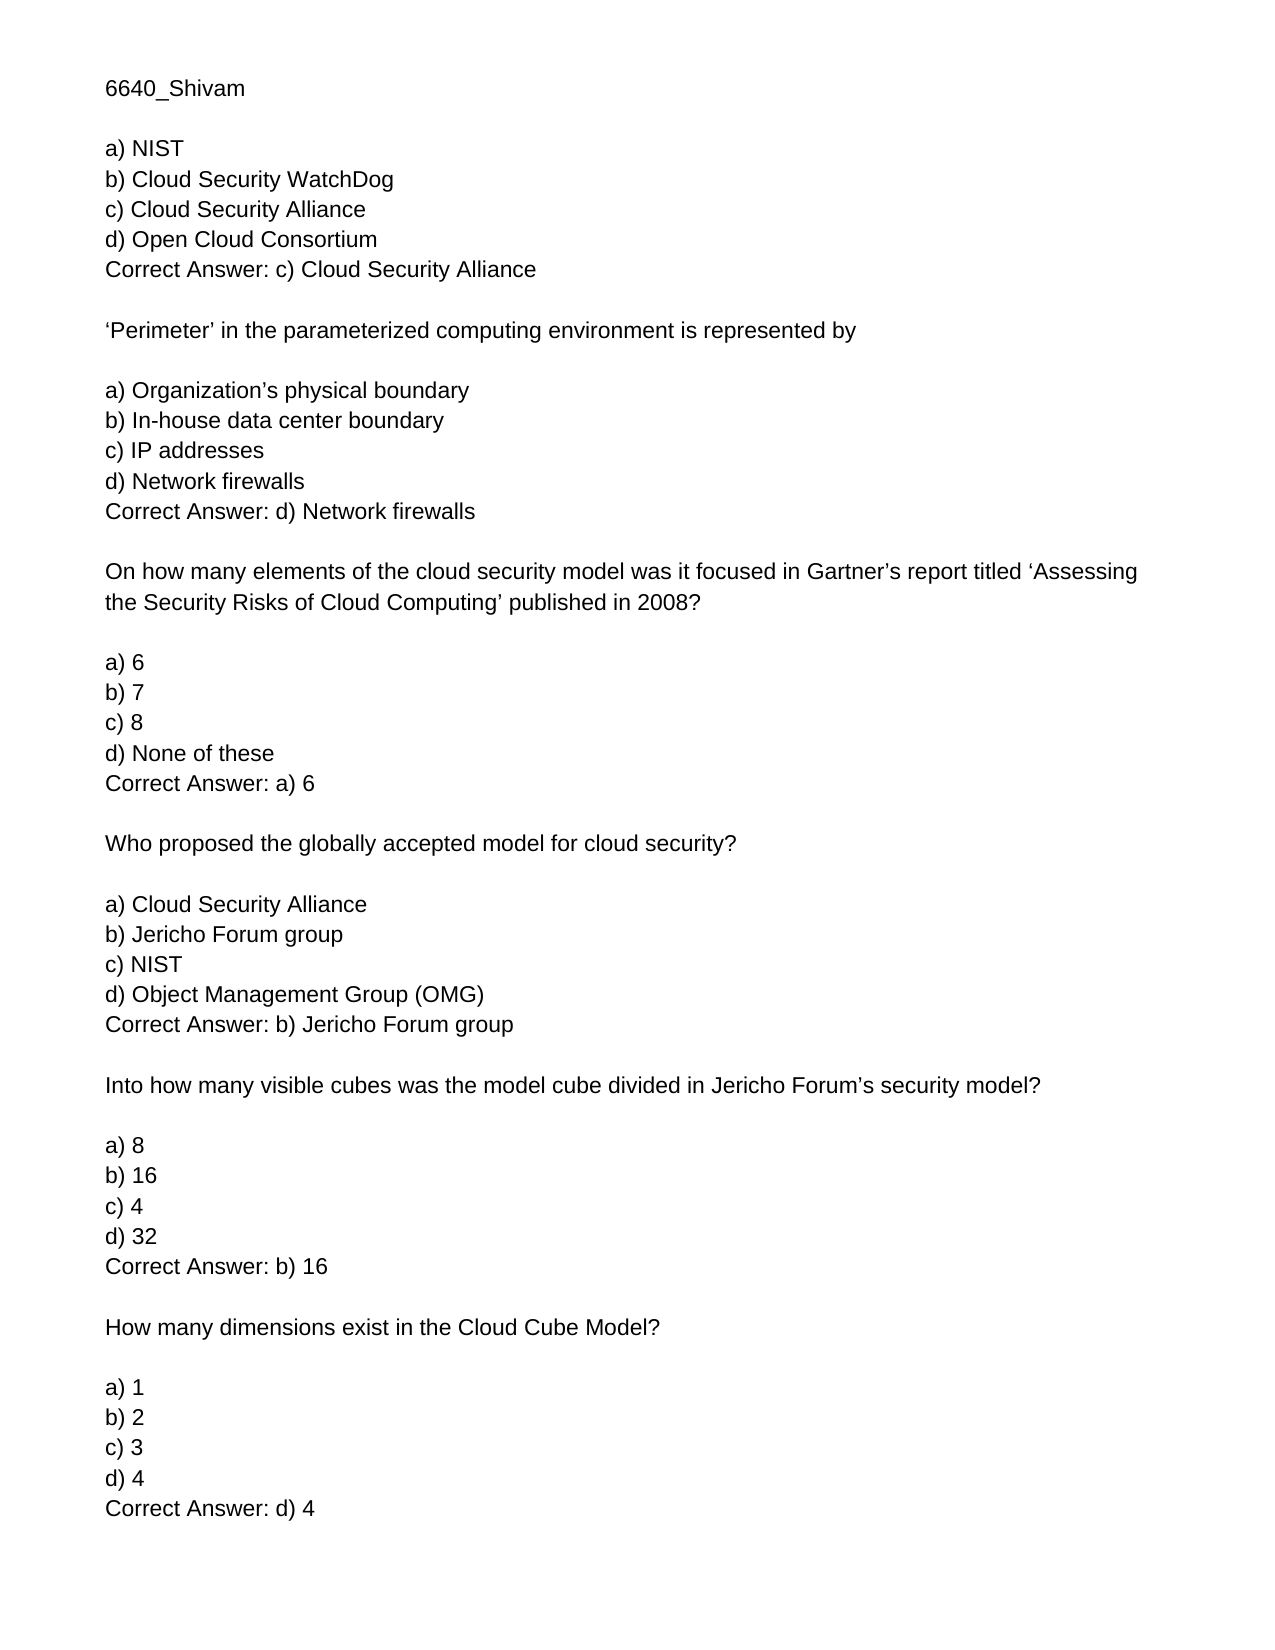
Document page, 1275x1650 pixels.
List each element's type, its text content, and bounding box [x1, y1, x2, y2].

text a) Organization’s physical boundary [105, 377, 1170, 403]
text b) 16 [105, 1162, 1170, 1189]
text Correct Answer: a) 6 [105, 770, 1170, 796]
text d) None of these [105, 739, 1170, 766]
text b) 2 [105, 1404, 1170, 1431]
text Correct Answer: b) 16 [105, 1253, 1170, 1279]
text c) NIST [105, 951, 1170, 977]
text Into how many visible cubes was the model cube divided in Jericho Forum’s security model? [105, 1072, 1170, 1098]
text b) 7 [105, 679, 1170, 706]
text b) Cloud Security WatchDog [105, 166, 1170, 192]
text d) Object Management Group (OMG) [105, 981, 1170, 1008]
text c) IP addresses [105, 437, 1170, 464]
text Correct Answer: d) 4 [105, 1495, 1170, 1521]
text On how many elements of the cloud security model was it focused in Gartner’s report titled ‘Assessing the Security Risks of Cloud Computing’ published in 2008? [105, 558, 1170, 615]
text b) In-house data center boundary [105, 407, 1170, 434]
text c) Cloud Security Alliance [105, 196, 1170, 222]
text Correct Answer: b) Jericho Forum group [105, 1011, 1170, 1038]
text Who proposed the globally accepted model for cloud security? [105, 830, 1170, 857]
text c) 3 [105, 1434, 1170, 1461]
text How many dimensions exist in the Cloud Cube Model? [105, 1313, 1170, 1340]
text a) NIST [105, 135, 1170, 162]
text d) Open Cloud Consortium [105, 226, 1170, 252]
text Correct Answer: c) Cloud Security Alliance [105, 256, 1170, 283]
text b) Jericho Forum group [105, 921, 1170, 947]
text c) 4 [105, 1193, 1170, 1219]
text d) 32 [105, 1223, 1170, 1249]
text d) 4 [105, 1464, 1170, 1491]
text Correct Answer: d) Network firewalls [105, 498, 1170, 524]
text a) 6 [105, 649, 1170, 675]
text c) 8 [105, 709, 1170, 736]
text a) 1 [105, 1374, 1170, 1400]
text a) 8 [105, 1132, 1170, 1159]
text ‘Perimeter’ in the parameterized computing environment is represented by [105, 317, 1170, 343]
text a) Cloud Security Alliance [105, 891, 1170, 917]
text d) Network firewalls [105, 468, 1170, 494]
